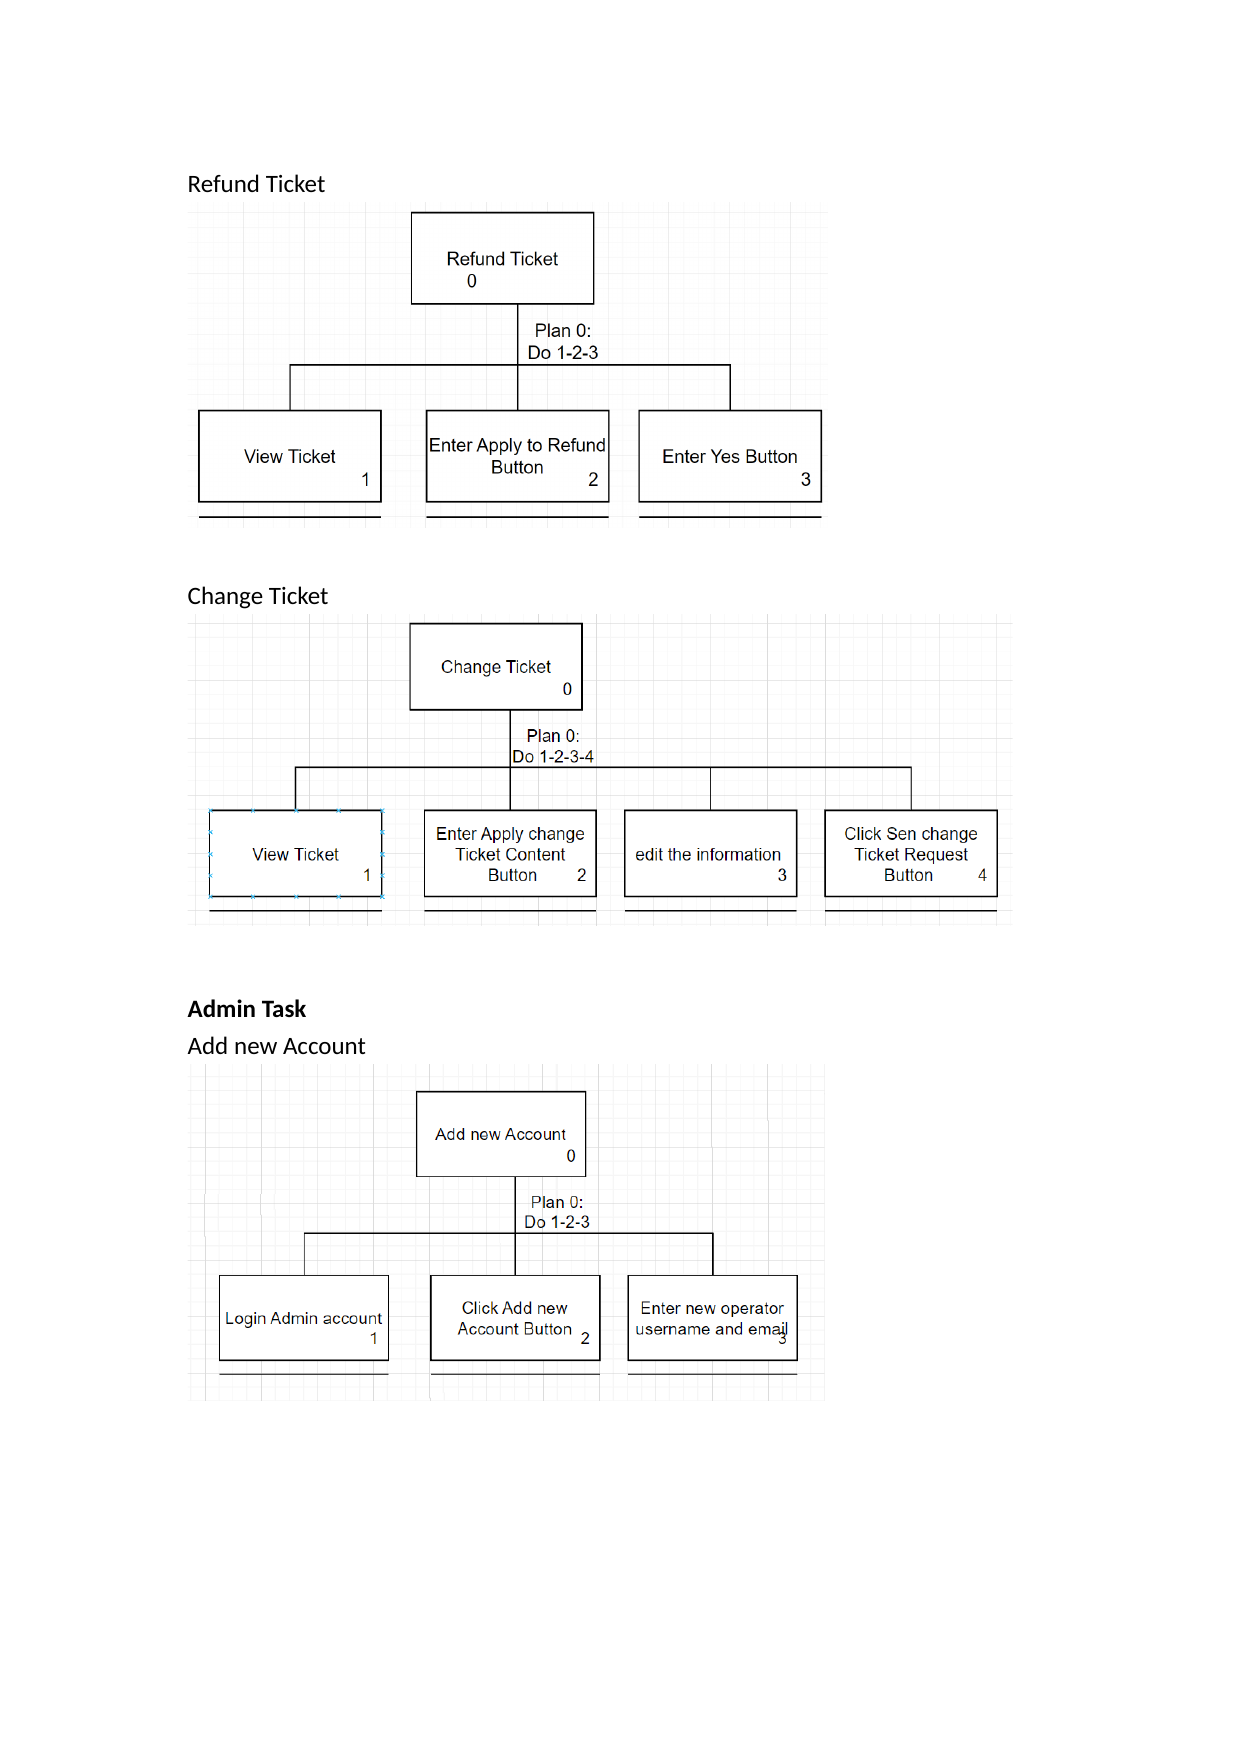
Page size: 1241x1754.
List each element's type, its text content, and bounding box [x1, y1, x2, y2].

text Refund Ticket [187, 164, 1053, 202]
picture [187, 614, 1013, 926]
picture [187, 1064, 825, 1401]
text Add new Account [187, 1027, 1053, 1064]
text Change Ticket [187, 577, 1053, 614]
picture [187, 202, 828, 528]
text Admin Task [187, 989, 1053, 1027]
